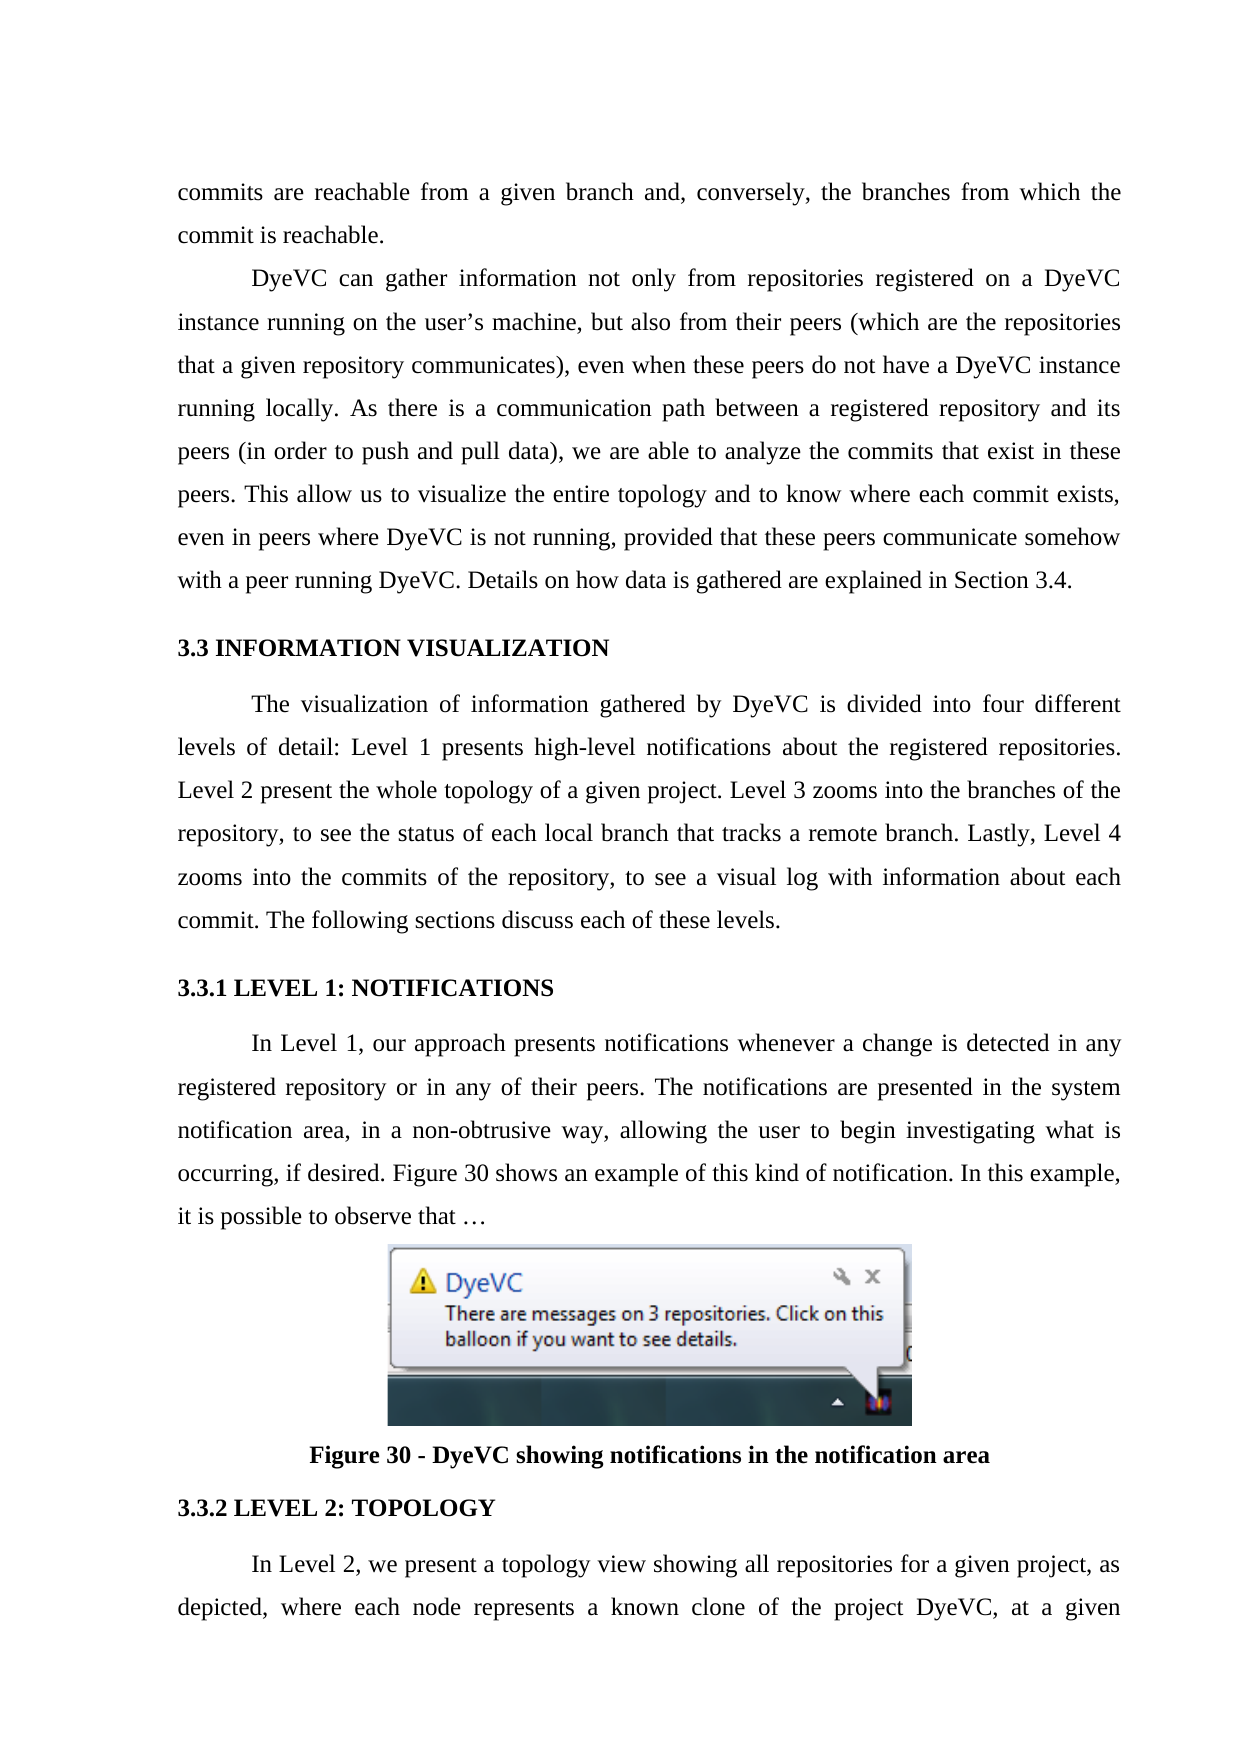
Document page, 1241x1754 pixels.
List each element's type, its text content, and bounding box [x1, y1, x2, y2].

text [177, 1549, 1122, 1621]
subtitle Level 1: Notifications [177, 973, 1122, 1002]
text The visualization of information gathered by DyeVC is divided into four different levels of detail: Level 1 presents high-level notifications about the registered repositories. Level 2 present the whole topology of a given project. Level 3 zooms into the branches of the repository, to see the status of each local branch that tracks a remote branch. Lastly, Level 4 zooms into the commits of the repository, to see a visual log with information about each commit. The following sections discuss each of these levels. [177, 689, 1122, 933]
picture [387, 1244, 912, 1426]
subtitle Level 2: Topology [177, 1493, 1122, 1522]
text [177, 177, 1122, 249]
subtitle Information Visualization [177, 633, 1122, 662]
text DyeVC can gather information not only from repositories registered on a DyeVC instance running on the user’s machine, but also from their peers (which are the repositories that a given repository communicates), even when these peers do not have a DyeVC instance running locally. As there is a communication path between a registered repository and its peers (in order to push and pull data), we are able to analyze the commits that exist in these peers. This allow us to visualize the entire topology and to know where each commit exists, even in peers where DyeVC is not running, provided that these peers communicate somehow with a peer running DyeVC. Details on how data is gathered are explained in Section 1.4. [177, 263, 1122, 594]
